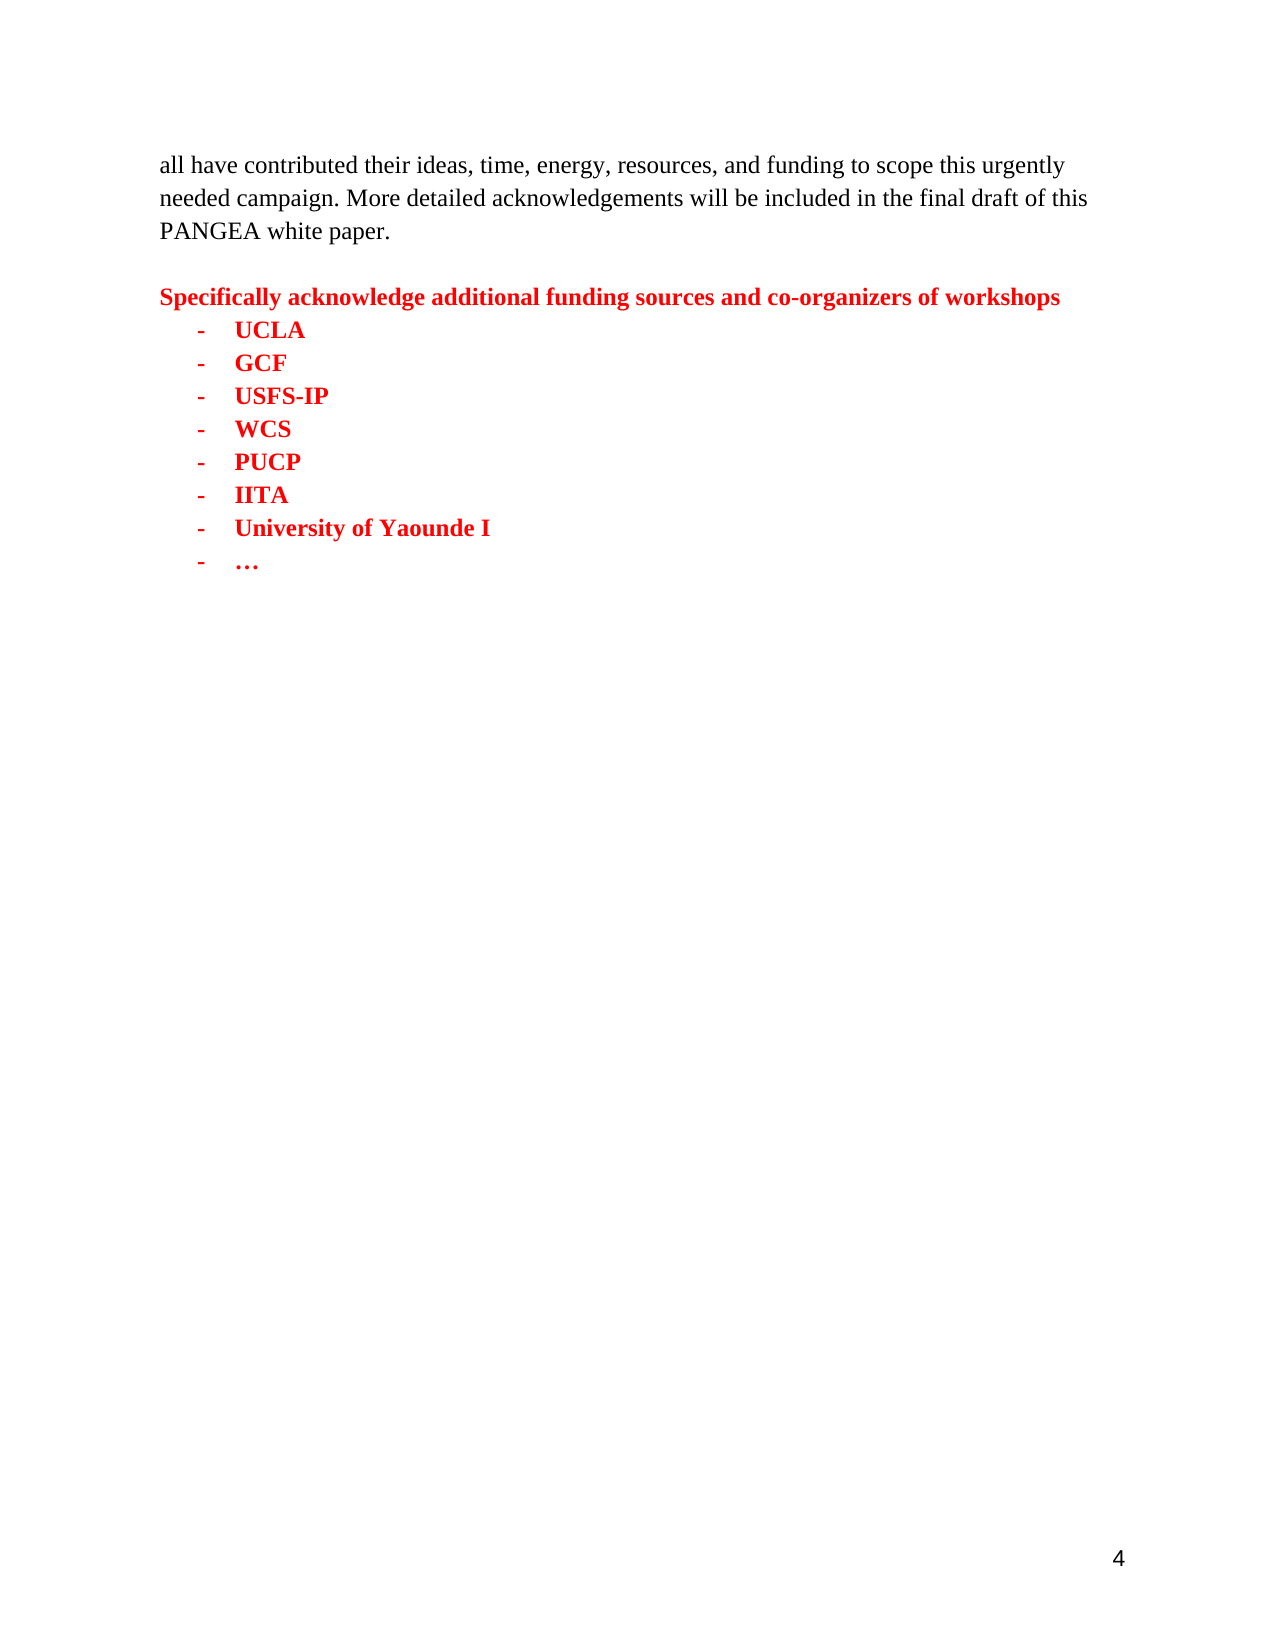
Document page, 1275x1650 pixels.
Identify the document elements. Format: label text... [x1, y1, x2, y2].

list … [197, 546, 1125, 575]
list GCF [197, 348, 1125, 377]
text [159, 150, 1125, 245]
list University of Yaounde I [197, 513, 1125, 542]
list USFS-IP [197, 381, 1125, 410]
list IITA [197, 480, 1125, 509]
list UCLA [197, 315, 1125, 344]
text Specifically acknowledge additional funding sources and co-organizers of workshops [159, 282, 1125, 311]
list WCS [197, 414, 1125, 443]
list PUCP [197, 447, 1125, 476]
